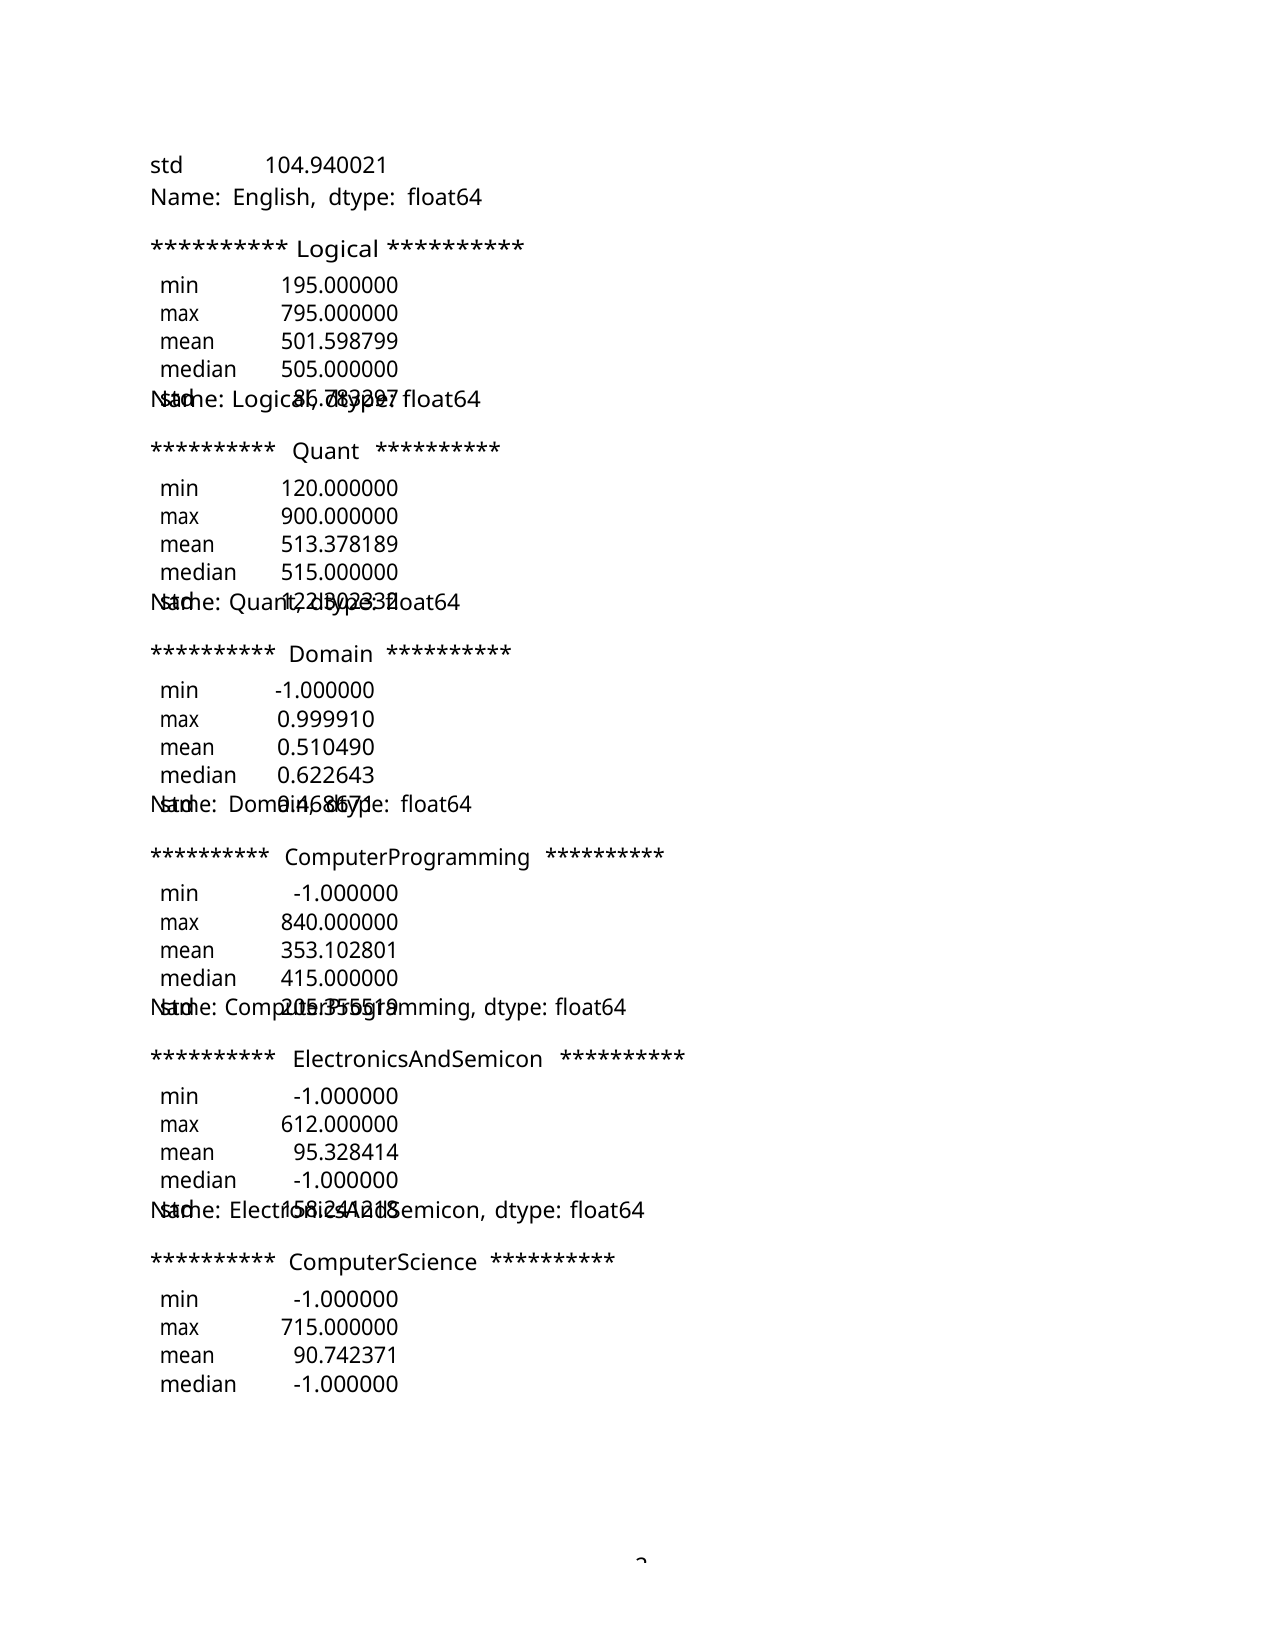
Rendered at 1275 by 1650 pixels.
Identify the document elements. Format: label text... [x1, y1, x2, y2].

text ********** Logical ********** [150, 232, 1137, 264]
text Name: Domain, dtype: float64 [150, 788, 1137, 819]
text ********** ComputerProgramming ********** [150, 841, 1137, 872]
text Name: Logical, dtype: float64 [150, 383, 1137, 414]
text ********** ComputerScience ********** [150, 1246, 1137, 1277]
text Name: ElectronicsAndSemicon, dtype: float64 [150, 1194, 1137, 1225]
text ********** ElectronicsAndSemicon ********** [150, 1043, 1137, 1075]
text ********** Quant ********** [150, 435, 1137, 466]
text Name: English, dtype: float64 [150, 179, 1137, 211]
text std 104.940021 [150, 148, 1137, 179]
text ********** Domain ********** [150, 638, 1137, 669]
text Name: Quant, dtype: float64 [150, 585, 1137, 617]
text Name: ComputerProgramming, dtype: float64 [150, 991, 1137, 1022]
